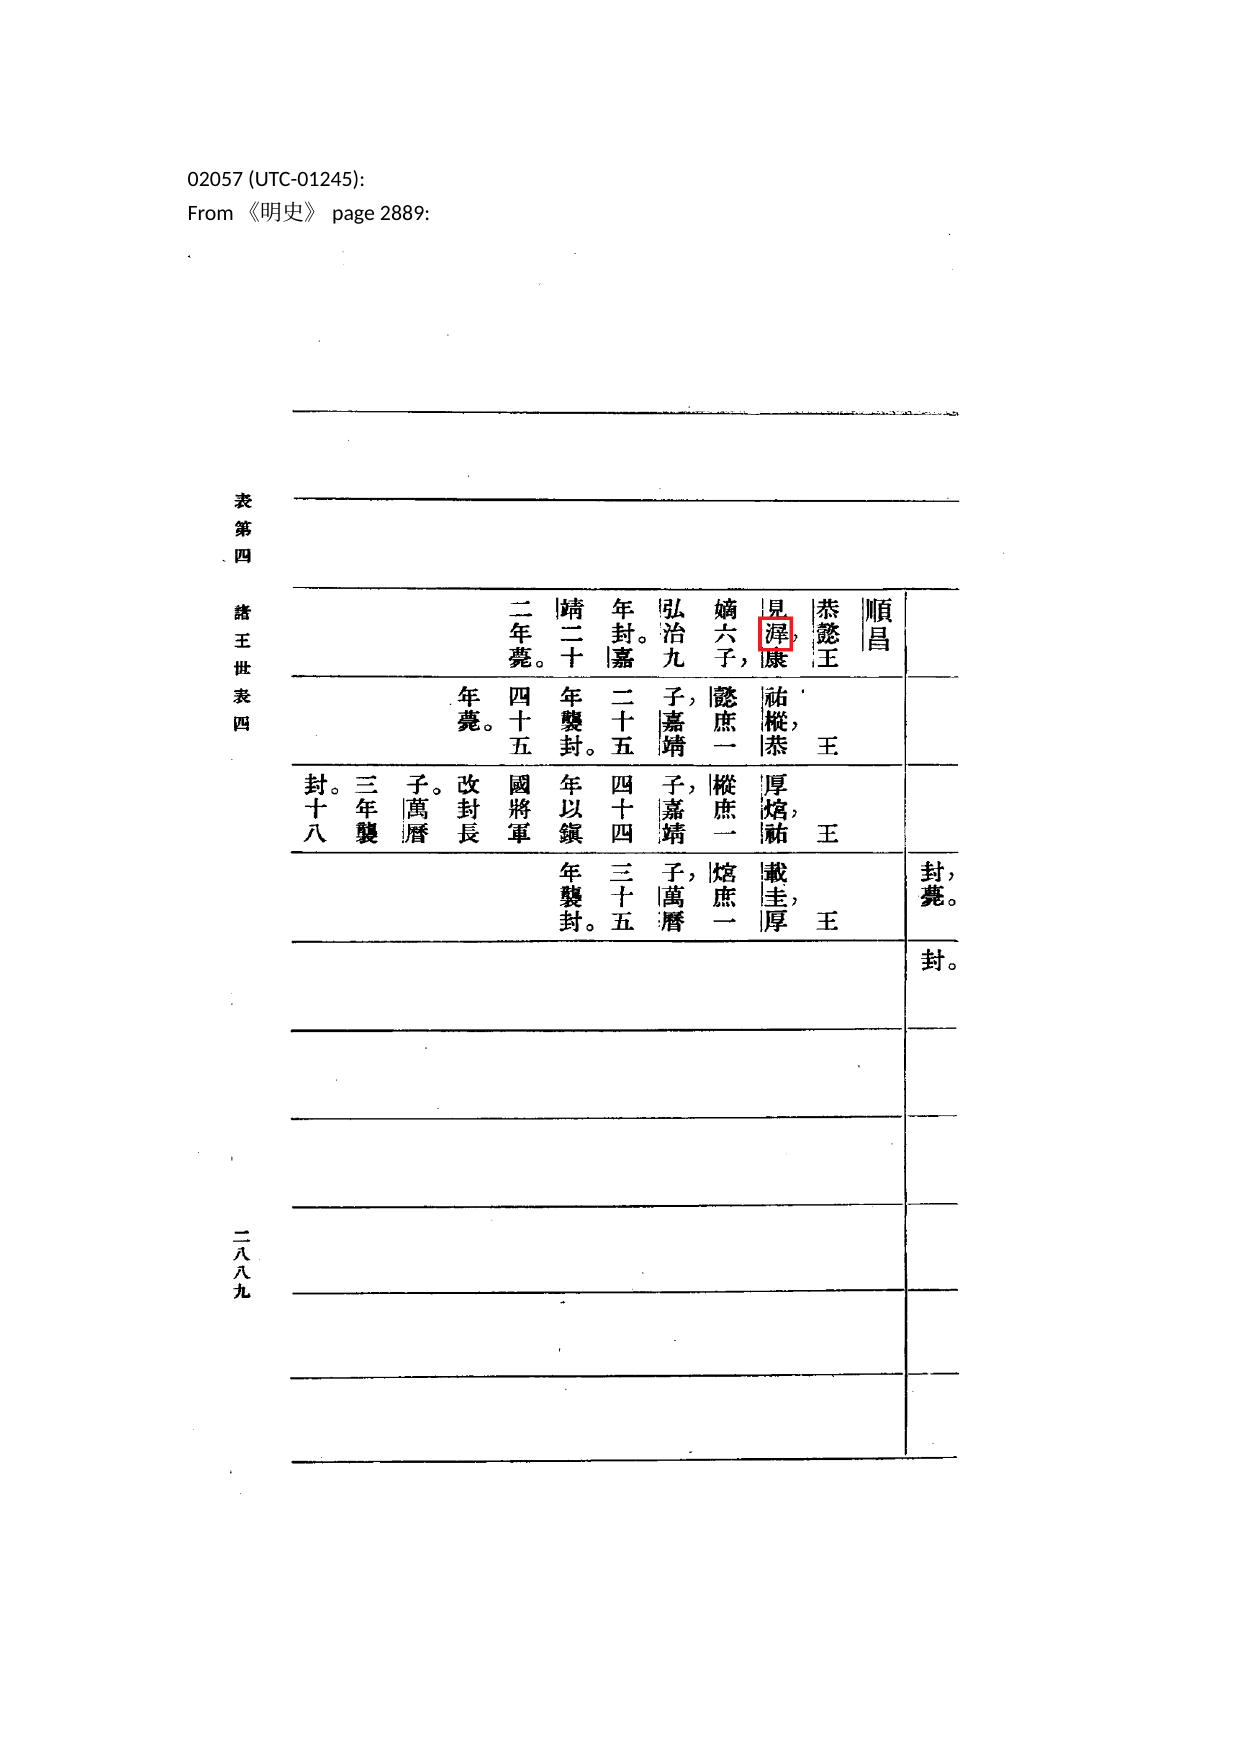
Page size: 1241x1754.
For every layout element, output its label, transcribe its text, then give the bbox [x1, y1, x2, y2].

text 02057 (UTC-01245): [187, 162, 1053, 194]
picture [187, 227, 1052, 1496]
text From 《明史》 page 2889: [187, 194, 1053, 227]
